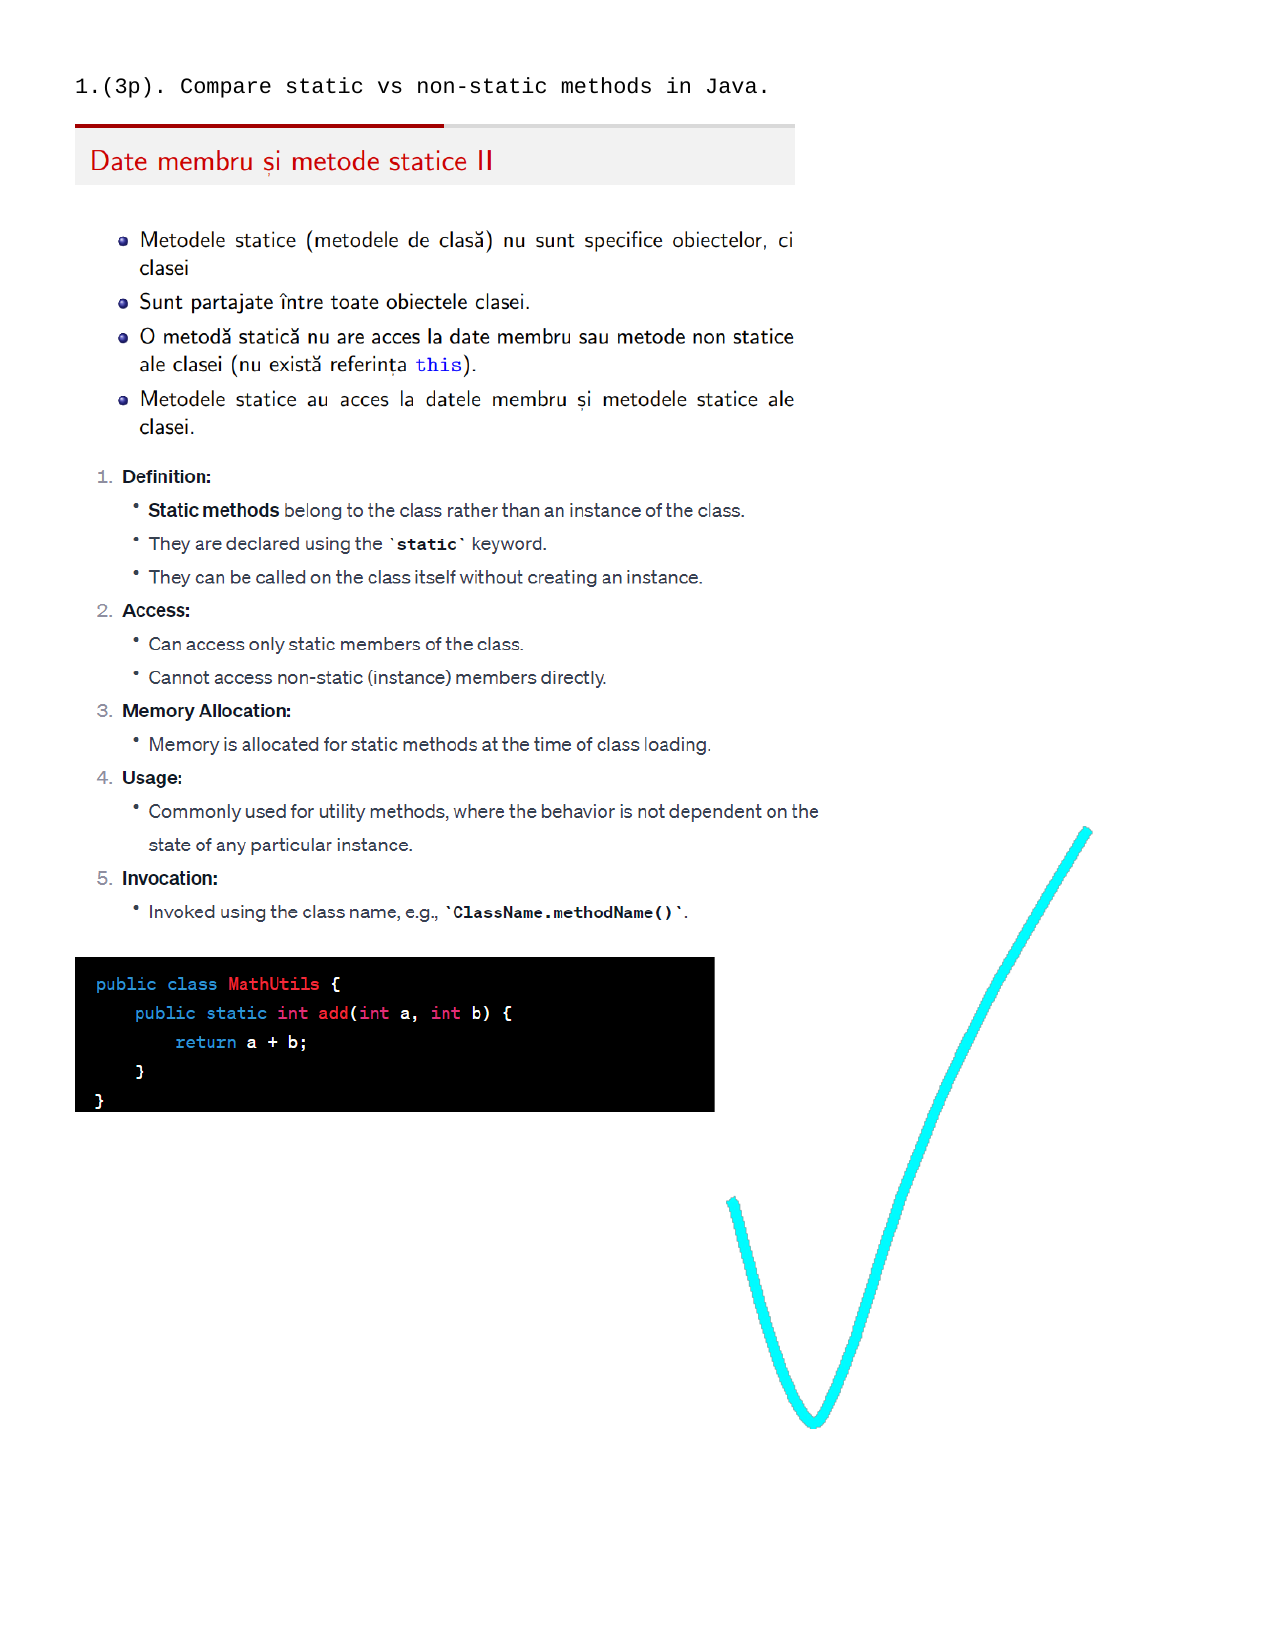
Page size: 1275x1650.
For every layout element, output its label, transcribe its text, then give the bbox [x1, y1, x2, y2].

text 1.(3p). Compare static vs non-static methods in Java. [75, 75, 1200, 100]
picture [75, 124, 1094, 1429]
picture [75, 957, 715, 1112]
